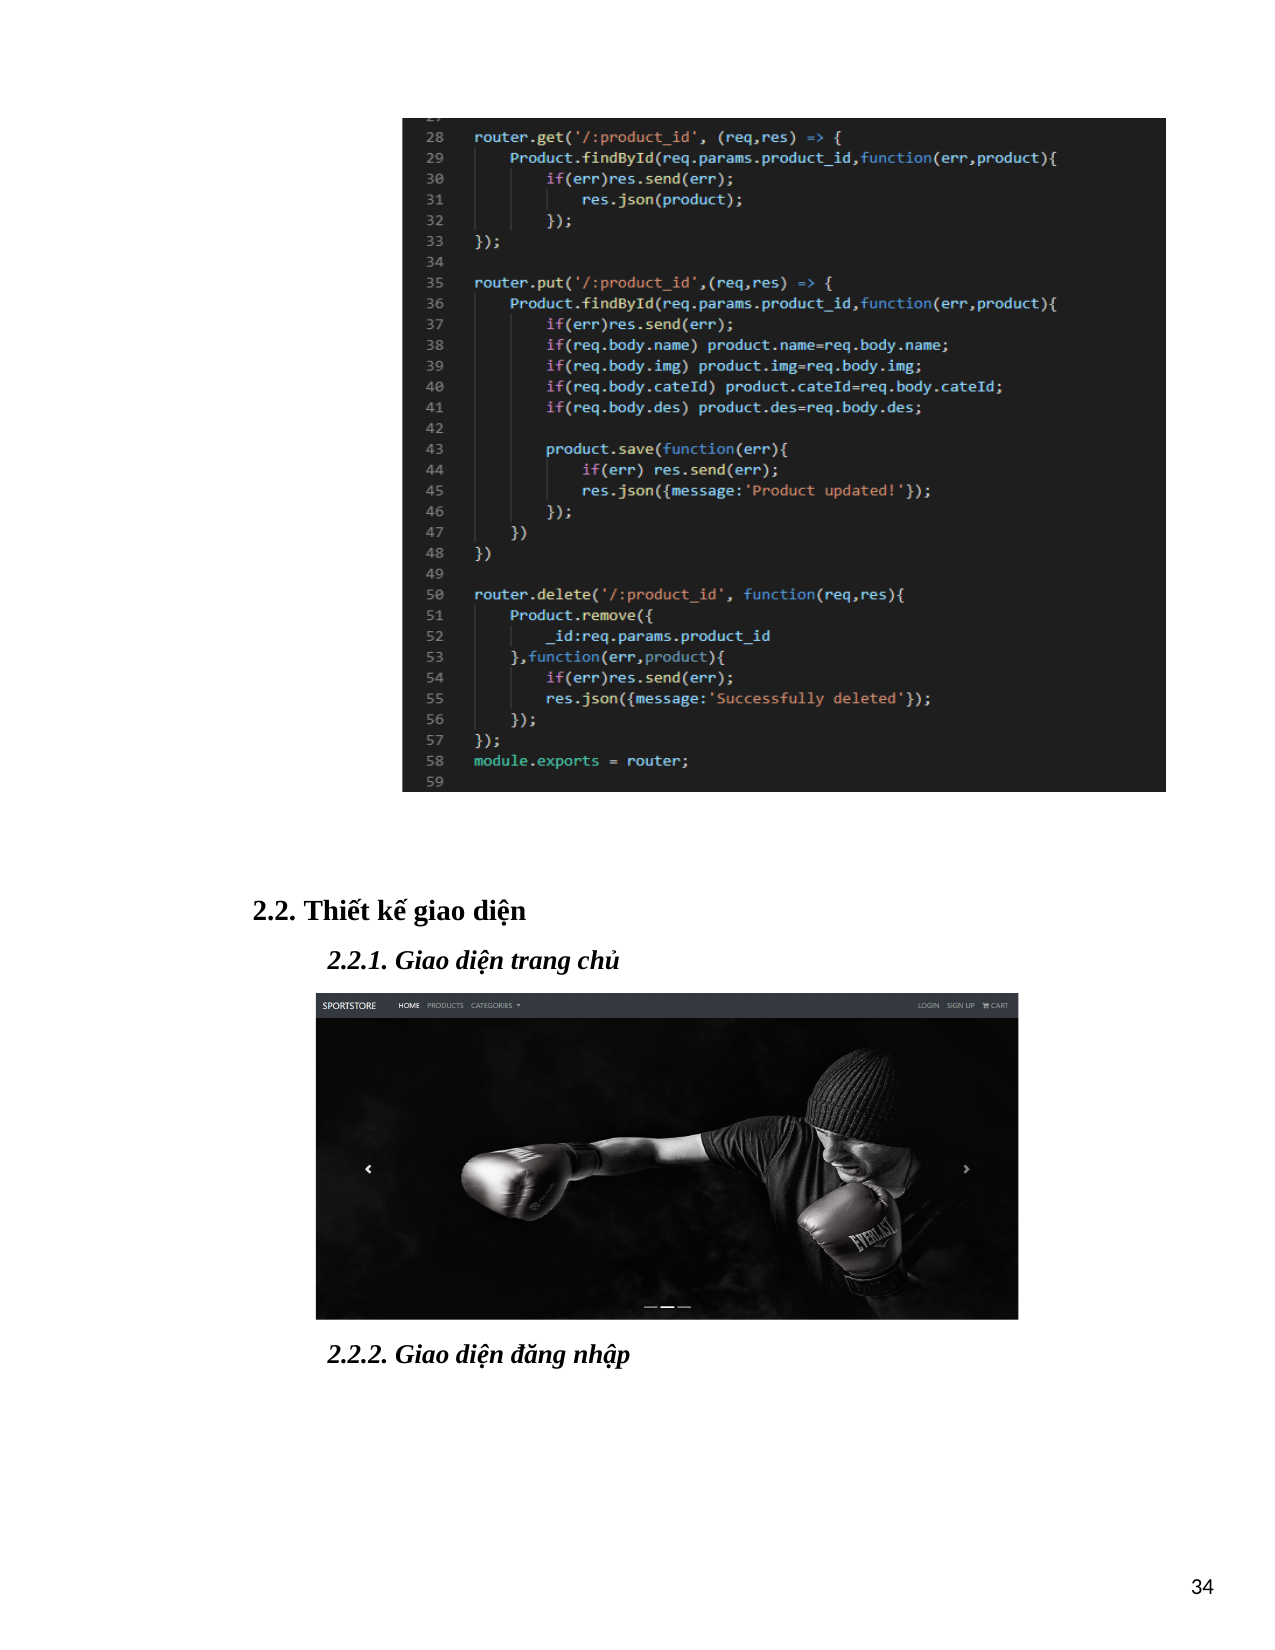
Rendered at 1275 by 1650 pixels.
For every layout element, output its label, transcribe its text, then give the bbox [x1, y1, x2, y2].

subtitle 2.2. Thiết kế giao diện [177, 893, 1157, 927]
picture [315, 993, 1019, 1320]
text 2.2.2. Giao diện đăng nhập [177, 1339, 1157, 1370]
picture [402, 118, 1166, 792]
text 2.2.1. Giao diện trang chủ [177, 944, 1157, 975]
